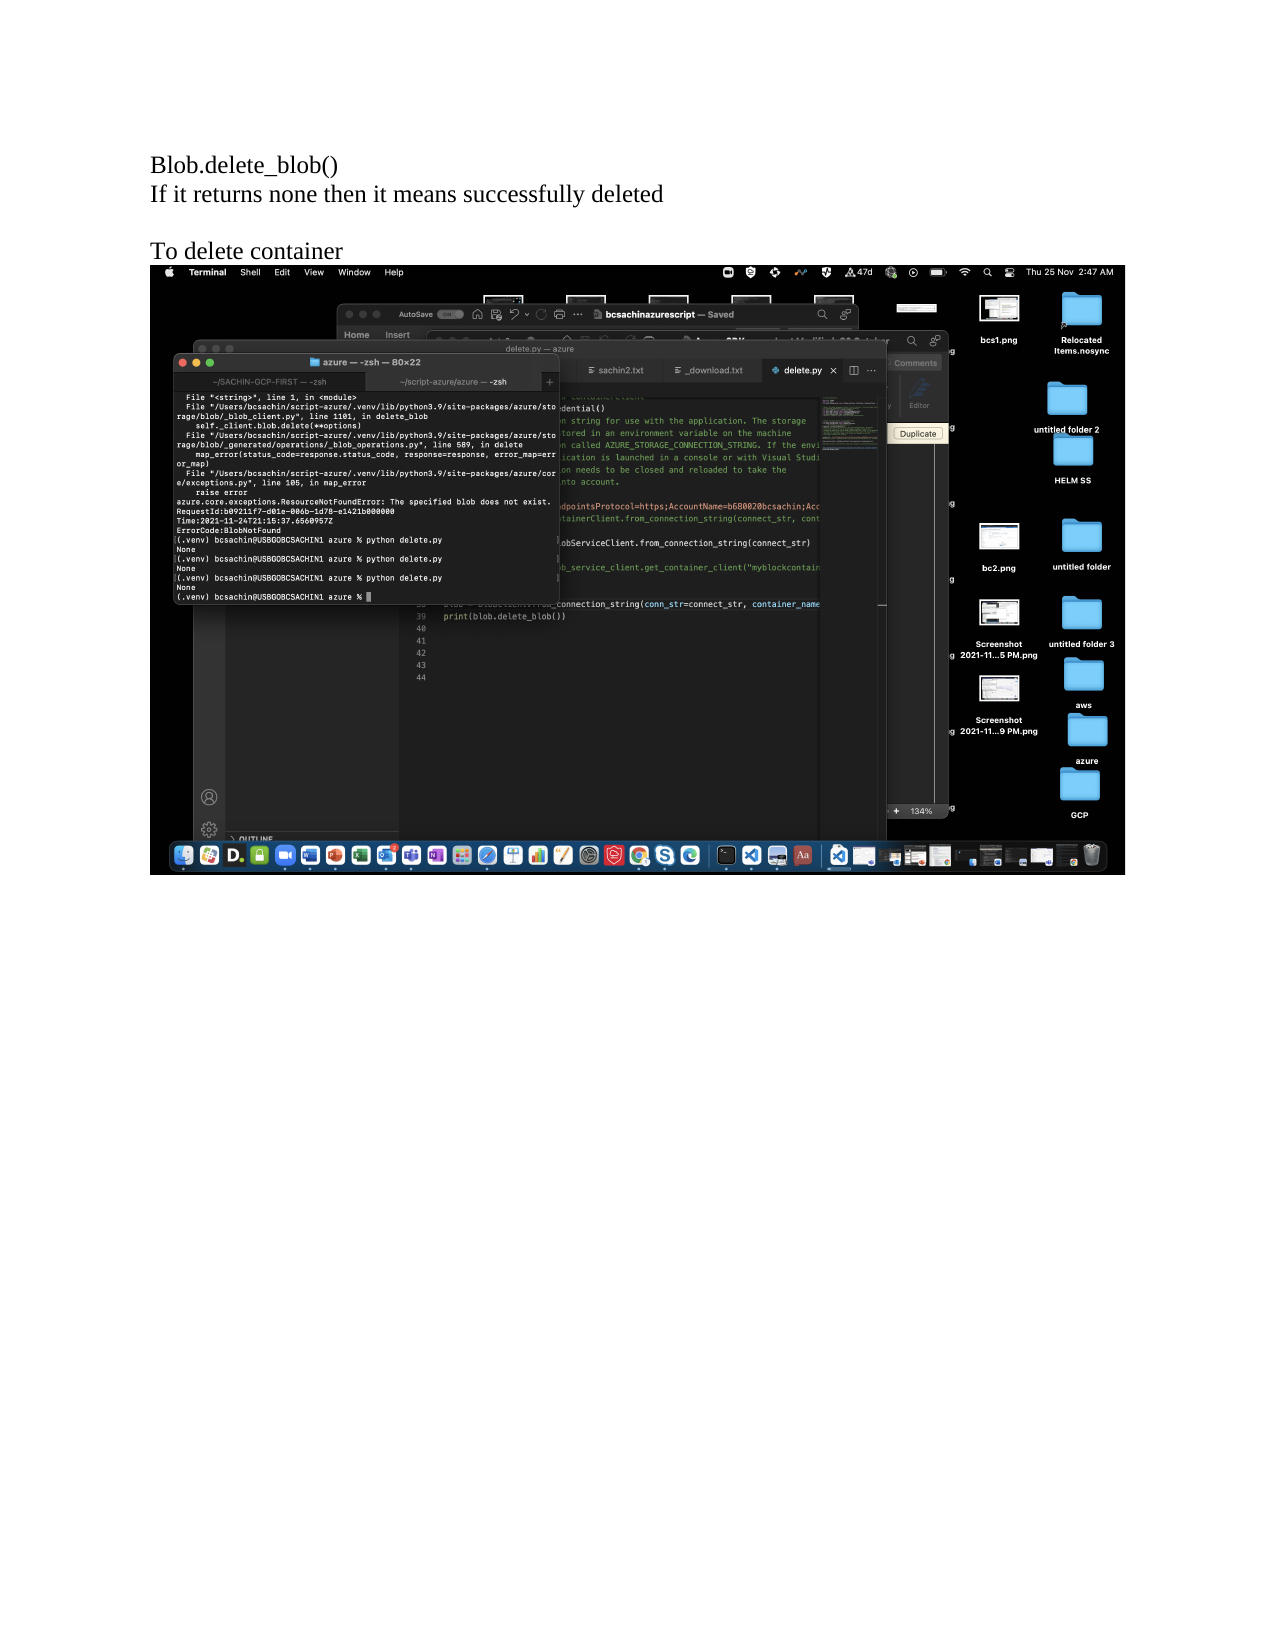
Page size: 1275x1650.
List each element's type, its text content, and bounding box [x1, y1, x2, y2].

text To delete container [150, 236, 1125, 265]
text If it returns none then it means successfully deleted [150, 179, 1125, 207]
text Blob.delete_blob() [150, 150, 1125, 179]
picture [150, 265, 1125, 875]
